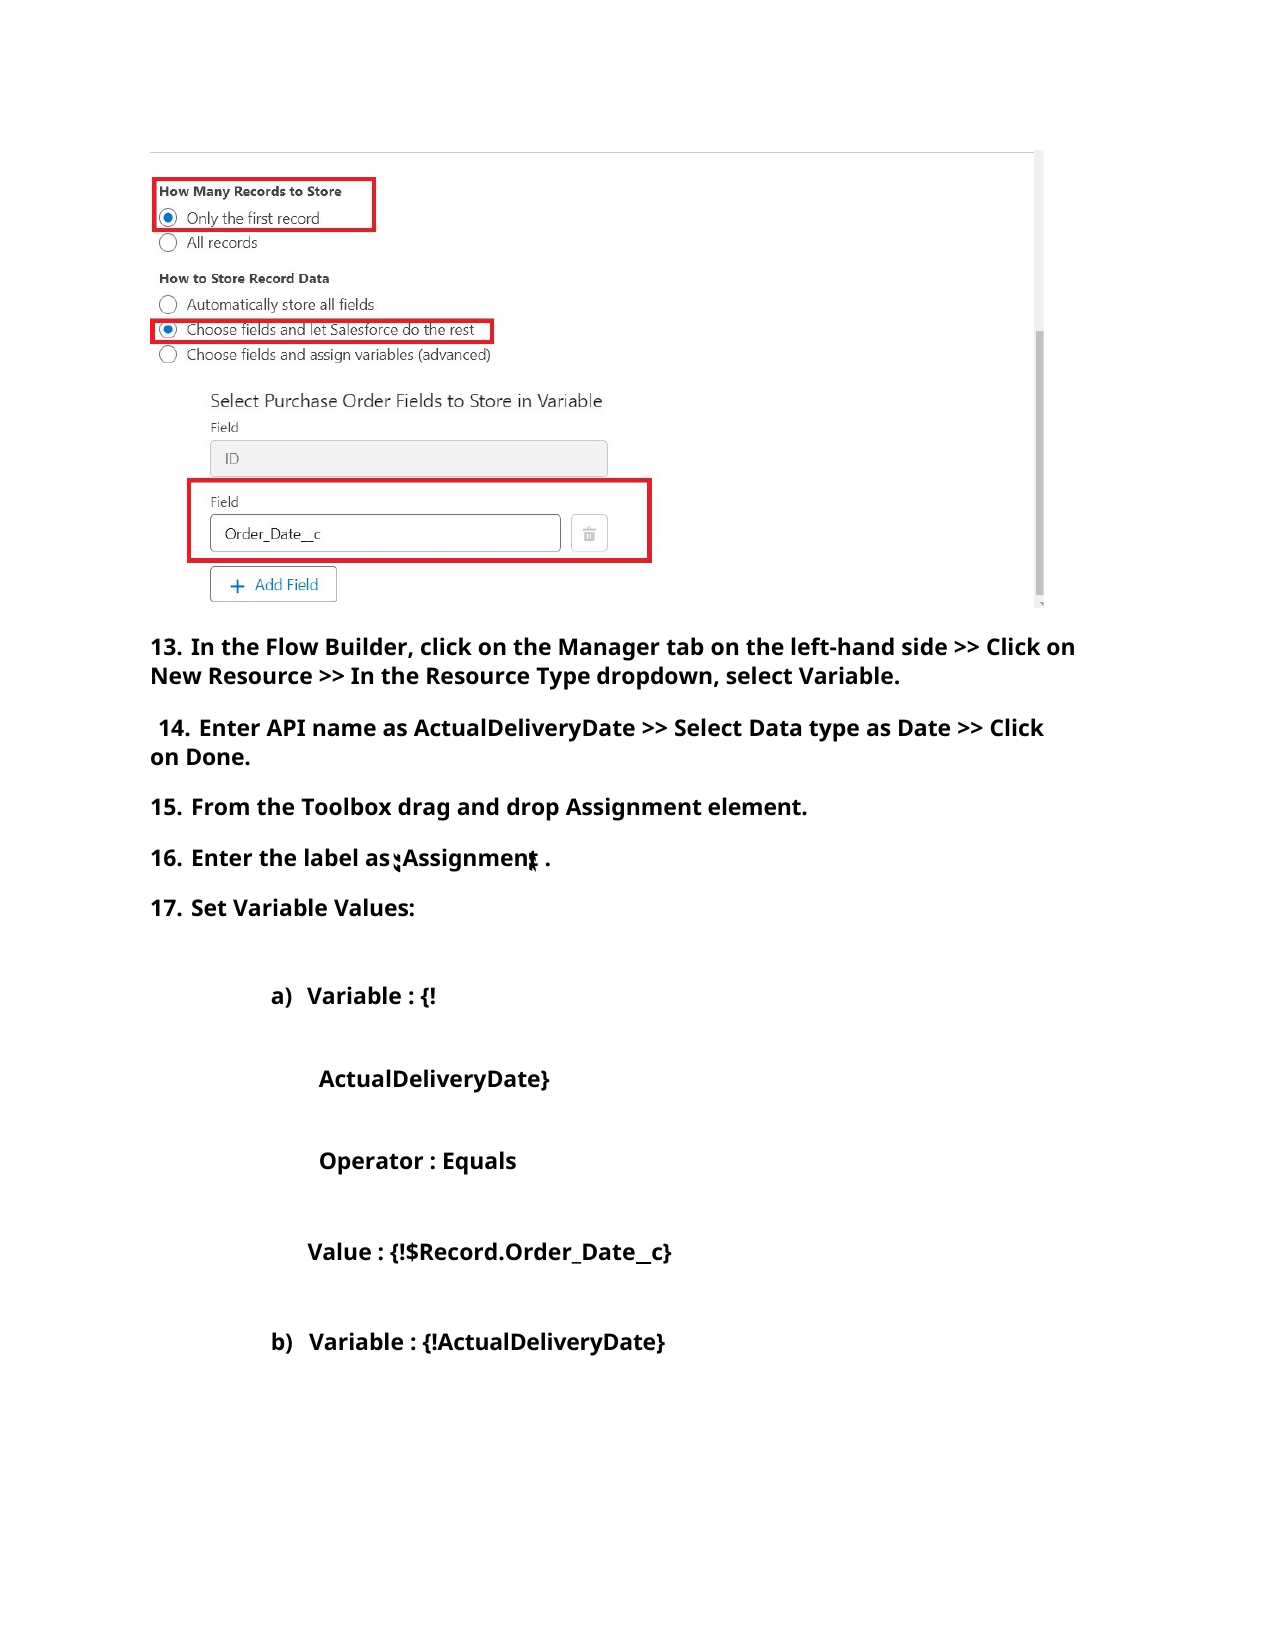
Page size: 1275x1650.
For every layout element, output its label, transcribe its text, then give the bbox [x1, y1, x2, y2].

list Variable : {!ActualDeliveryDate} [271, 1326, 1125, 1357]
picture [150, 150, 1044, 608]
text Value : {!$Record.Order_Date c} [307, 1227, 1125, 1268]
list From the Toolbox drag and drop Assignment element. [150, 791, 1125, 822]
list In the Flow Builder, click on the Manager tab on the left-hand side >> Click on New Resource >> In the Resource Type dropdown, select Variable. [150, 632, 1123, 691]
list Enter API name as ActualDeliveryDate >> Select Data type as Date >> Click on Done. [150, 712, 1071, 772]
list Set Variable Values: [150, 892, 1125, 923]
list Variable : {!ActualDeliveryDate} Operator : Equals [271, 980, 651, 1176]
list Enter the label as Assignment . [150, 841, 1125, 873]
